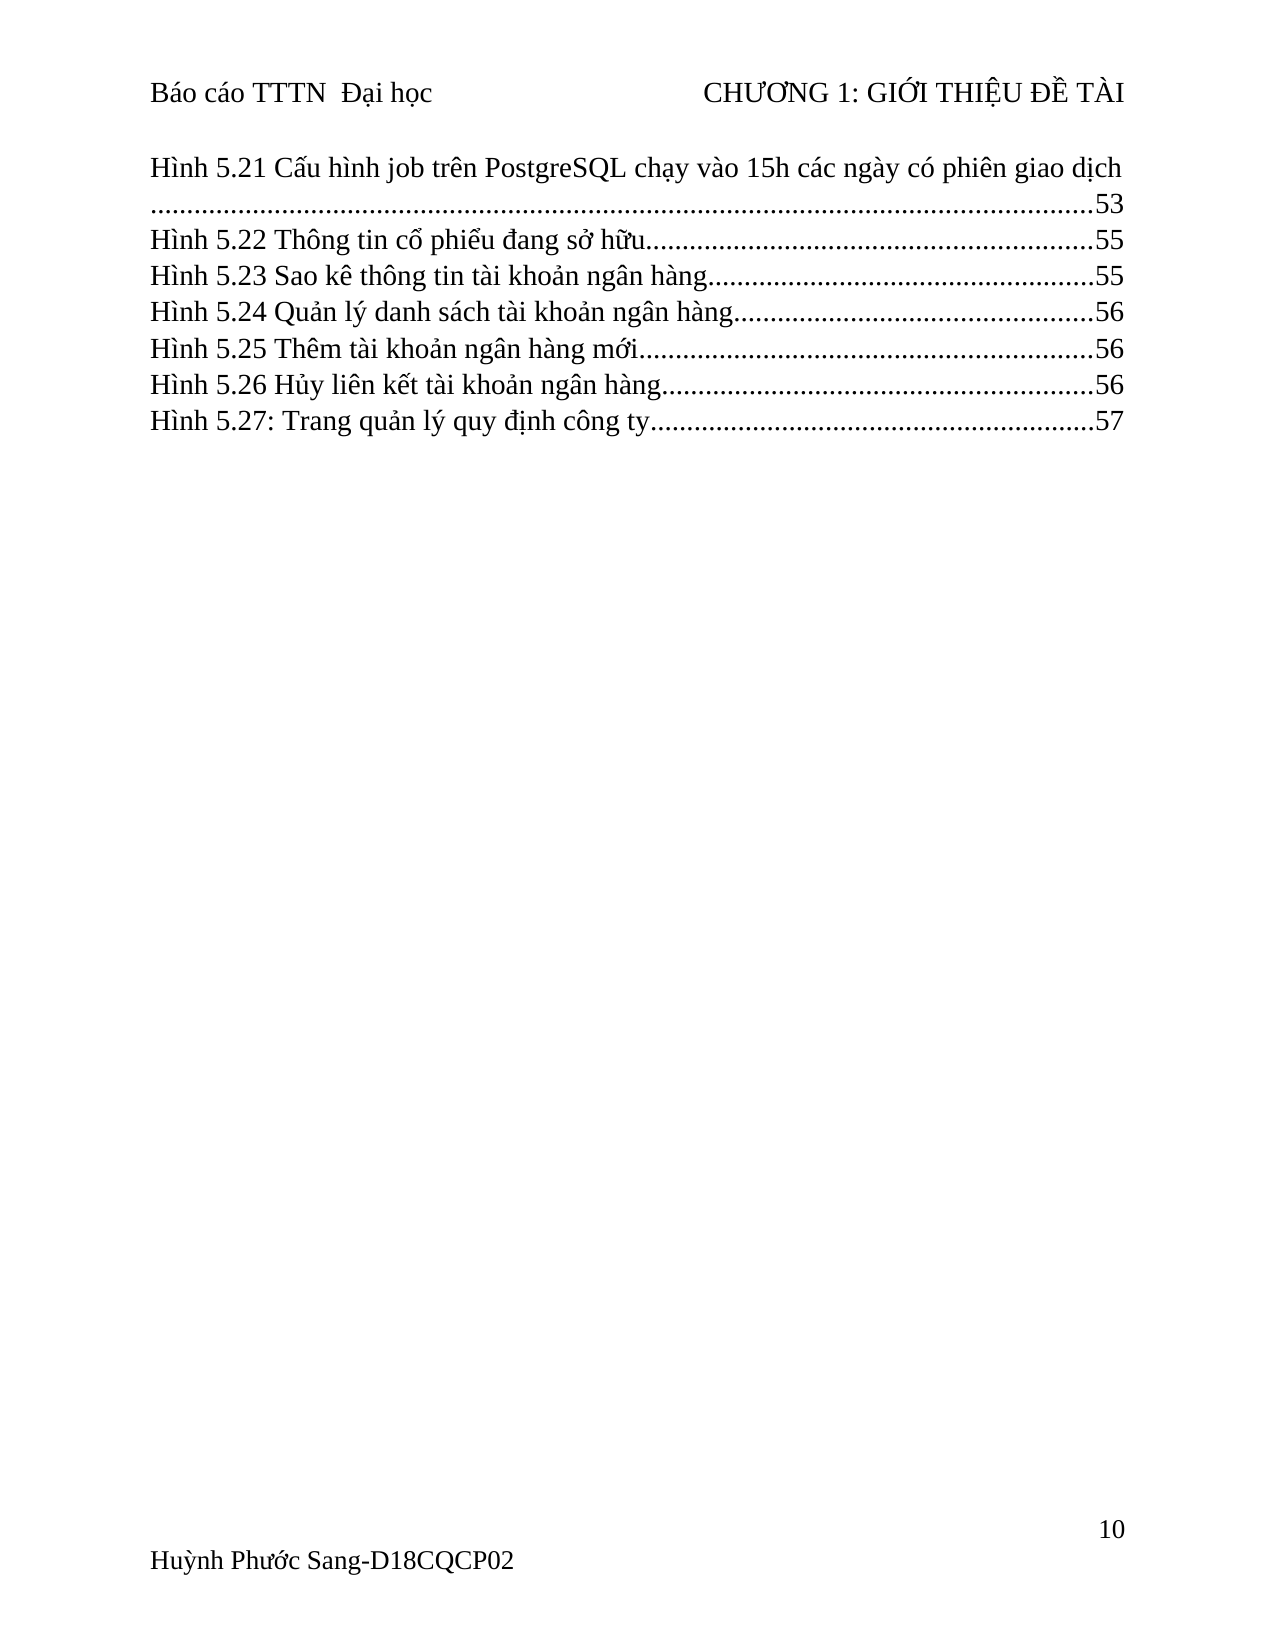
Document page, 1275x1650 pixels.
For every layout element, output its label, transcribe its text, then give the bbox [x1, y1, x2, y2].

text Hình 5.23 Sao kê thông tin tài khoản ngân hàng 55 [150, 258, 1125, 292]
text Hình 5.26 Hủy liên kết tài khoản ngân hàng 56 [150, 367, 1125, 400]
text Hình 5.24 Quản lý danh sách tài khoản ngân hàng 56 [150, 294, 1125, 328]
text Hình 5.25 Thêm tài khoản ngân hàng mới 56 [150, 331, 1125, 364]
text Hình 5.22 Thông tin cổ phiểu đang sở hữu 55 [150, 222, 1125, 256]
text Hình 5.27: Trang quản lý quy định công ty 57 [150, 403, 1125, 437]
text Hình 5.21 Cấu hình job trên PostgreSQL chạy vào 15h các ngày có phiên giao dịch 53 [150, 150, 1125, 220]
